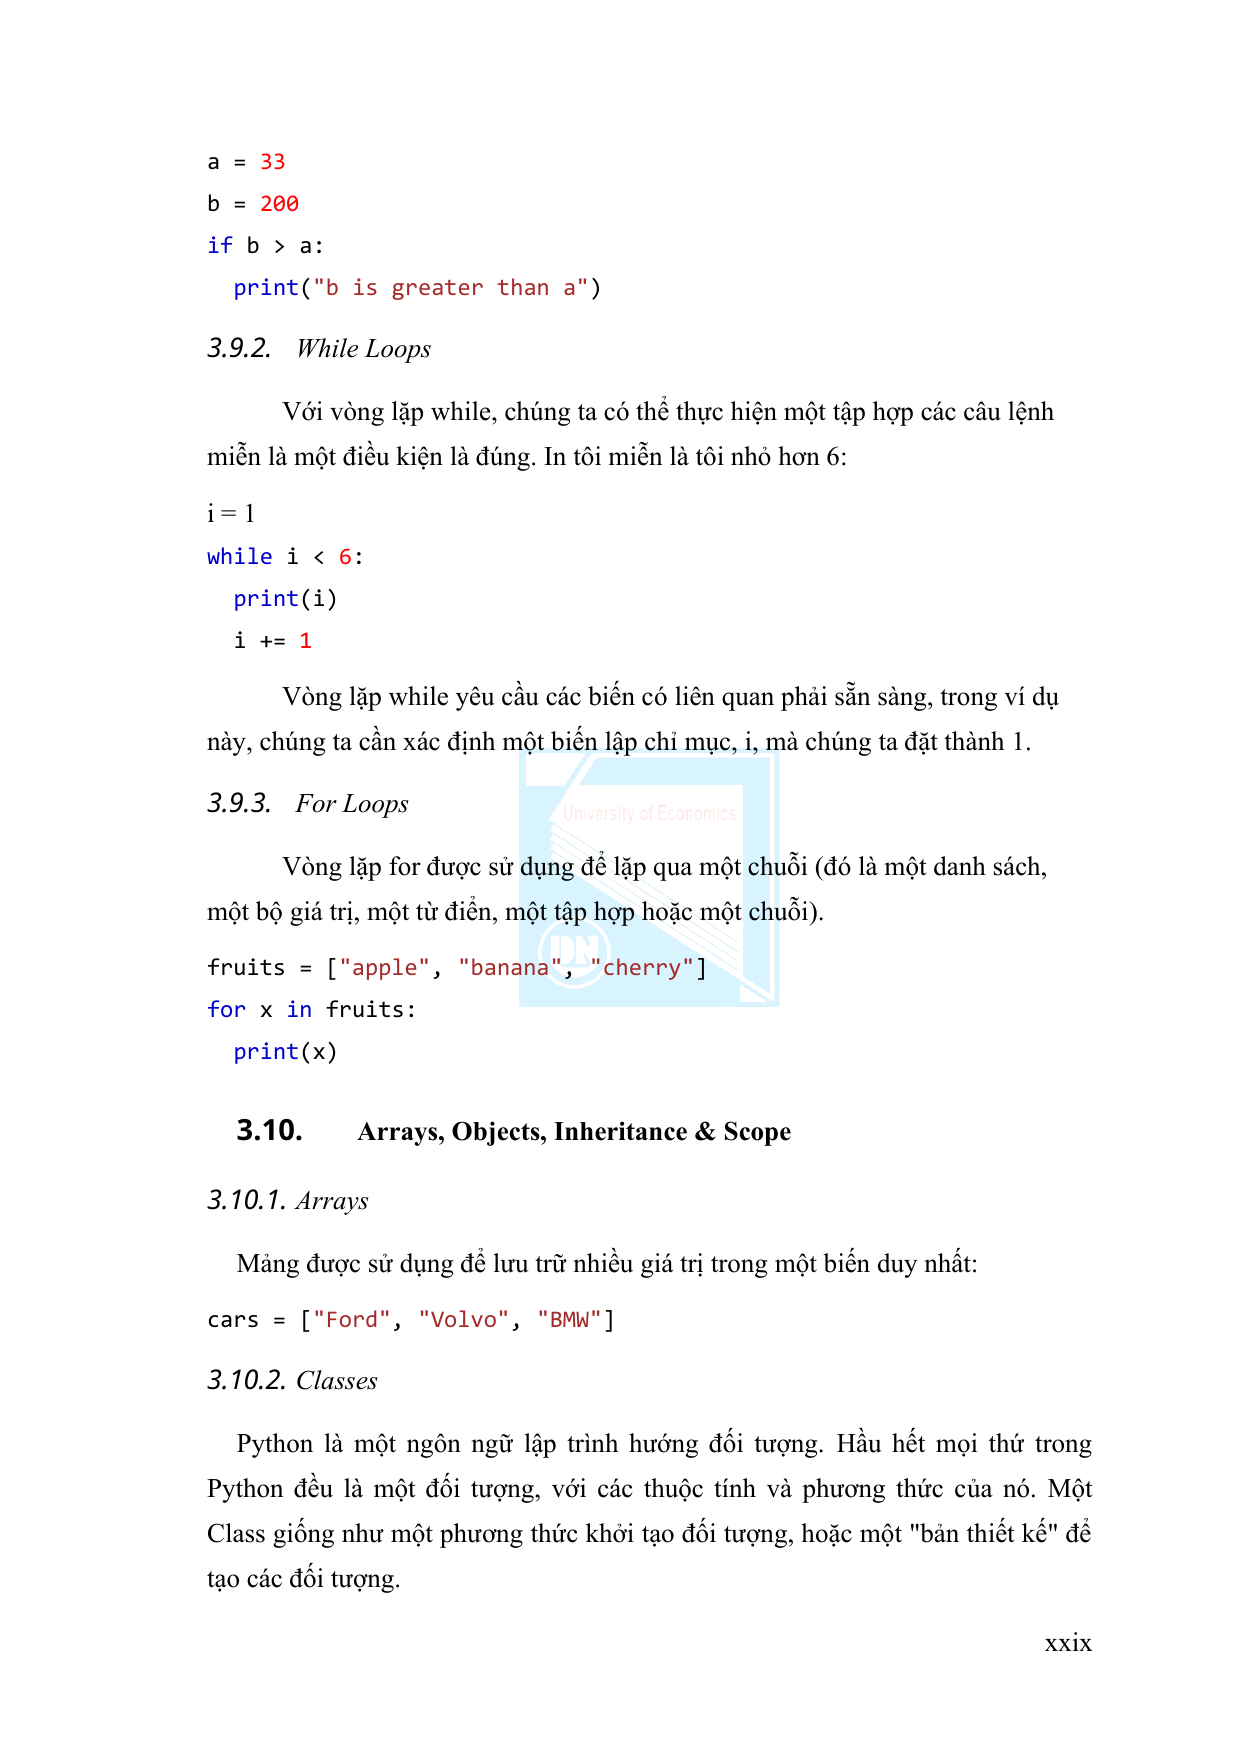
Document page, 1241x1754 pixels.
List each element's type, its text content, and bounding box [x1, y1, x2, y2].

text fruits = ["apple", "banana", "cherry"] for x in fruits: print(x) [207, 954, 1092, 1066]
text Với vòng lặp while, chúng ta có thể thực hiện một tập hợp các câu lệnh miễn là một điều kiện là đúng. In tôi miễn là tôi nhỏ hơn 6: [207, 396, 1092, 471]
text Vòng lặp while yêu cầu các biến có liên quan phải sẵn sàng, trong ví dụ này, chúng ta cần xác định một biến lập chỉ mục, i, mà chúng ta đặt thành 1. [207, 681, 1092, 756]
subtitle Arrays, Objects, Inheritance & Scope [236, 1109, 1092, 1148]
subtitle While Loops [207, 328, 1092, 365]
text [207, 1445, 1092, 1520]
text i = 1 while i < 6: print(i) i += 1 [207, 498, 1092, 654]
text Vòng lặp for được sử dụng để lặp qua một chuỗi (đó là một danh sách, một bộ giá trị, một từ điển, một tập hợp hoặc một chuỗi). [207, 851, 1092, 926]
text Mảng được sử dụng để lưu trữ nhiều giá trị trong một biến duy nhất: [207, 1265, 1092, 1295]
text a = 33 b = 200 if b > a: print("b is greater than a") [207, 148, 1092, 302]
subtitle Arrays [207, 1197, 1092, 1234]
subtitle Classes [207, 1377, 1092, 1414]
text cars = ["Ford", "Volvo", "BMW"] [207, 1323, 1092, 1351]
subtitle For Loops [207, 783, 1092, 820]
